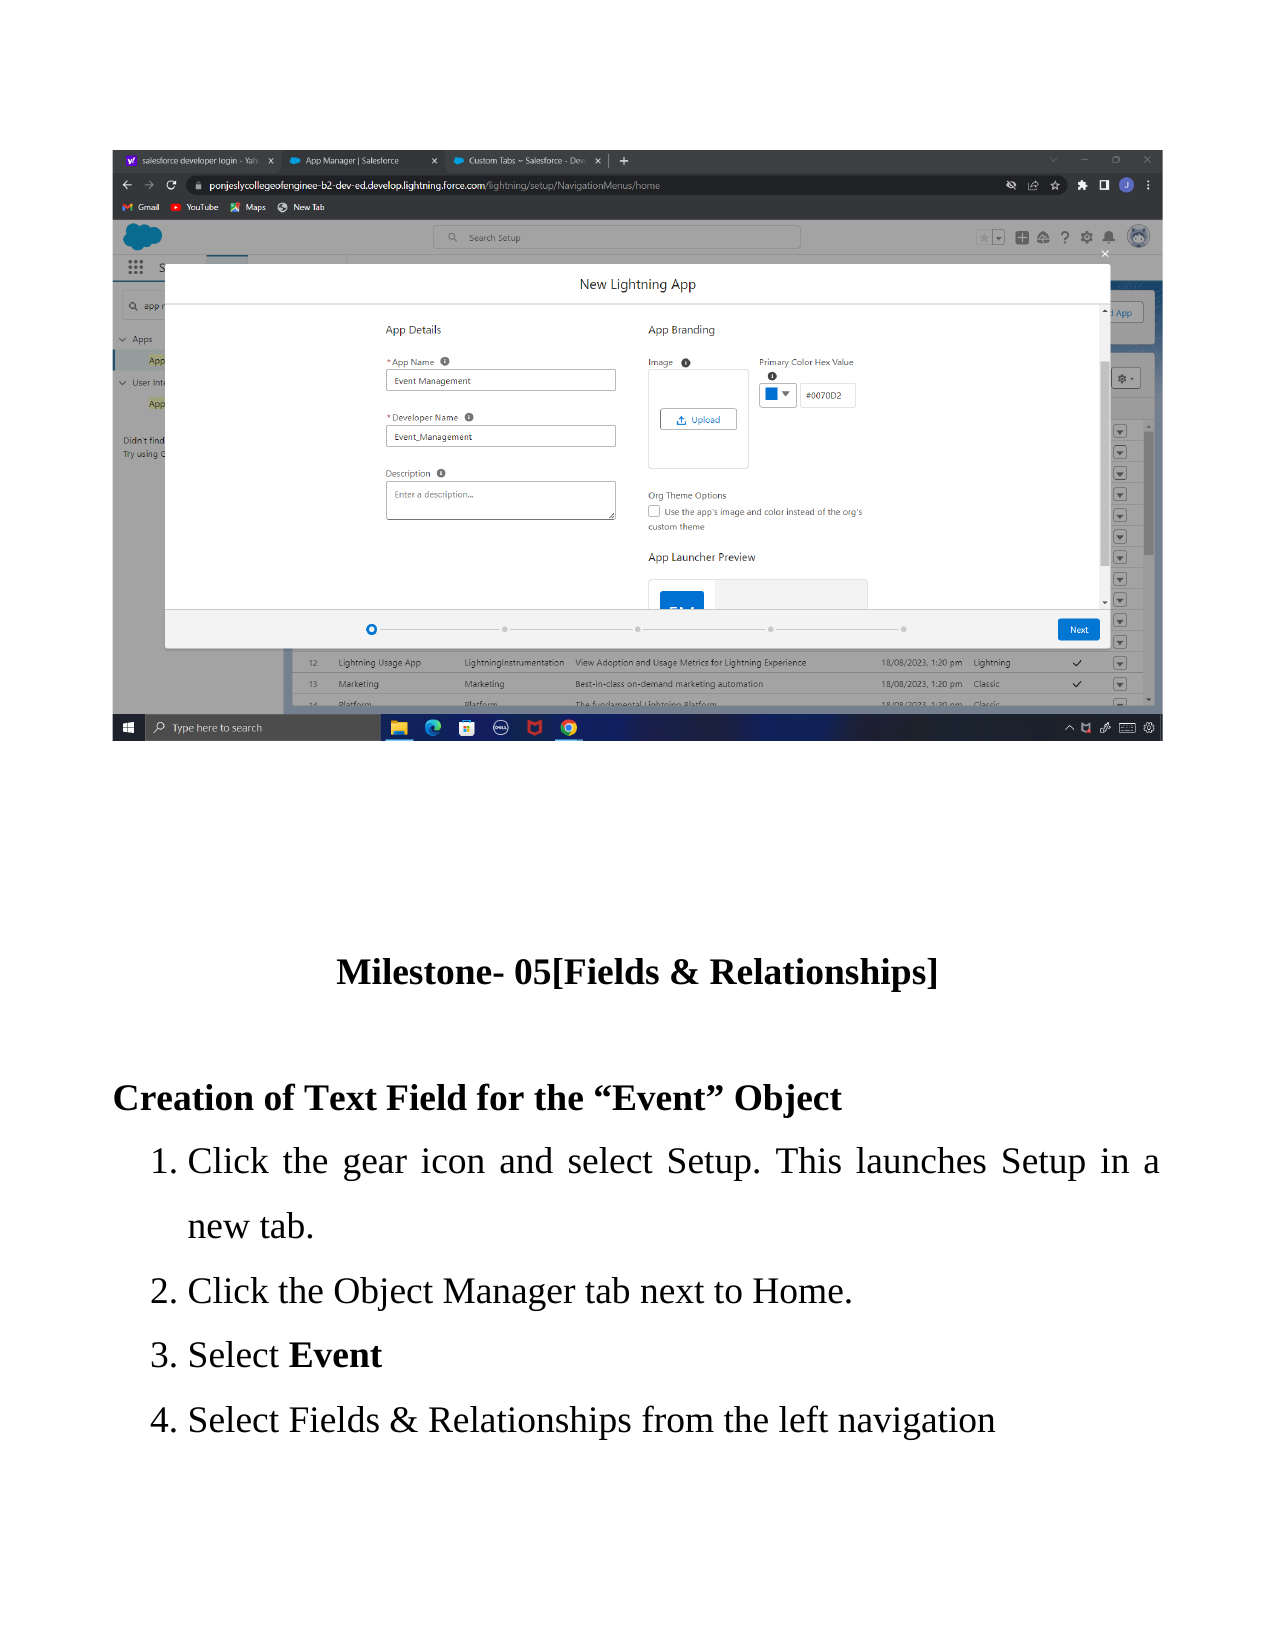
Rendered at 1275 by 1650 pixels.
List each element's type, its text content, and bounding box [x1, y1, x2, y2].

picture [112, 150, 1163, 741]
list Select Event [150, 1333, 1162, 1376]
list Click the gear icon and select Setup. This launches Setup in a new tab. [150, 1139, 1162, 1247]
list Click the Object Manager tab next to Home. [150, 1268, 1162, 1311]
text Milestone- 05[Fields & Relationships] [112, 949, 1162, 992]
list Select Fields & Relationships from the left navigation [150, 1398, 1162, 1441]
text Creation of Text Field for the “Event” Object [112, 1076, 1162, 1119]
